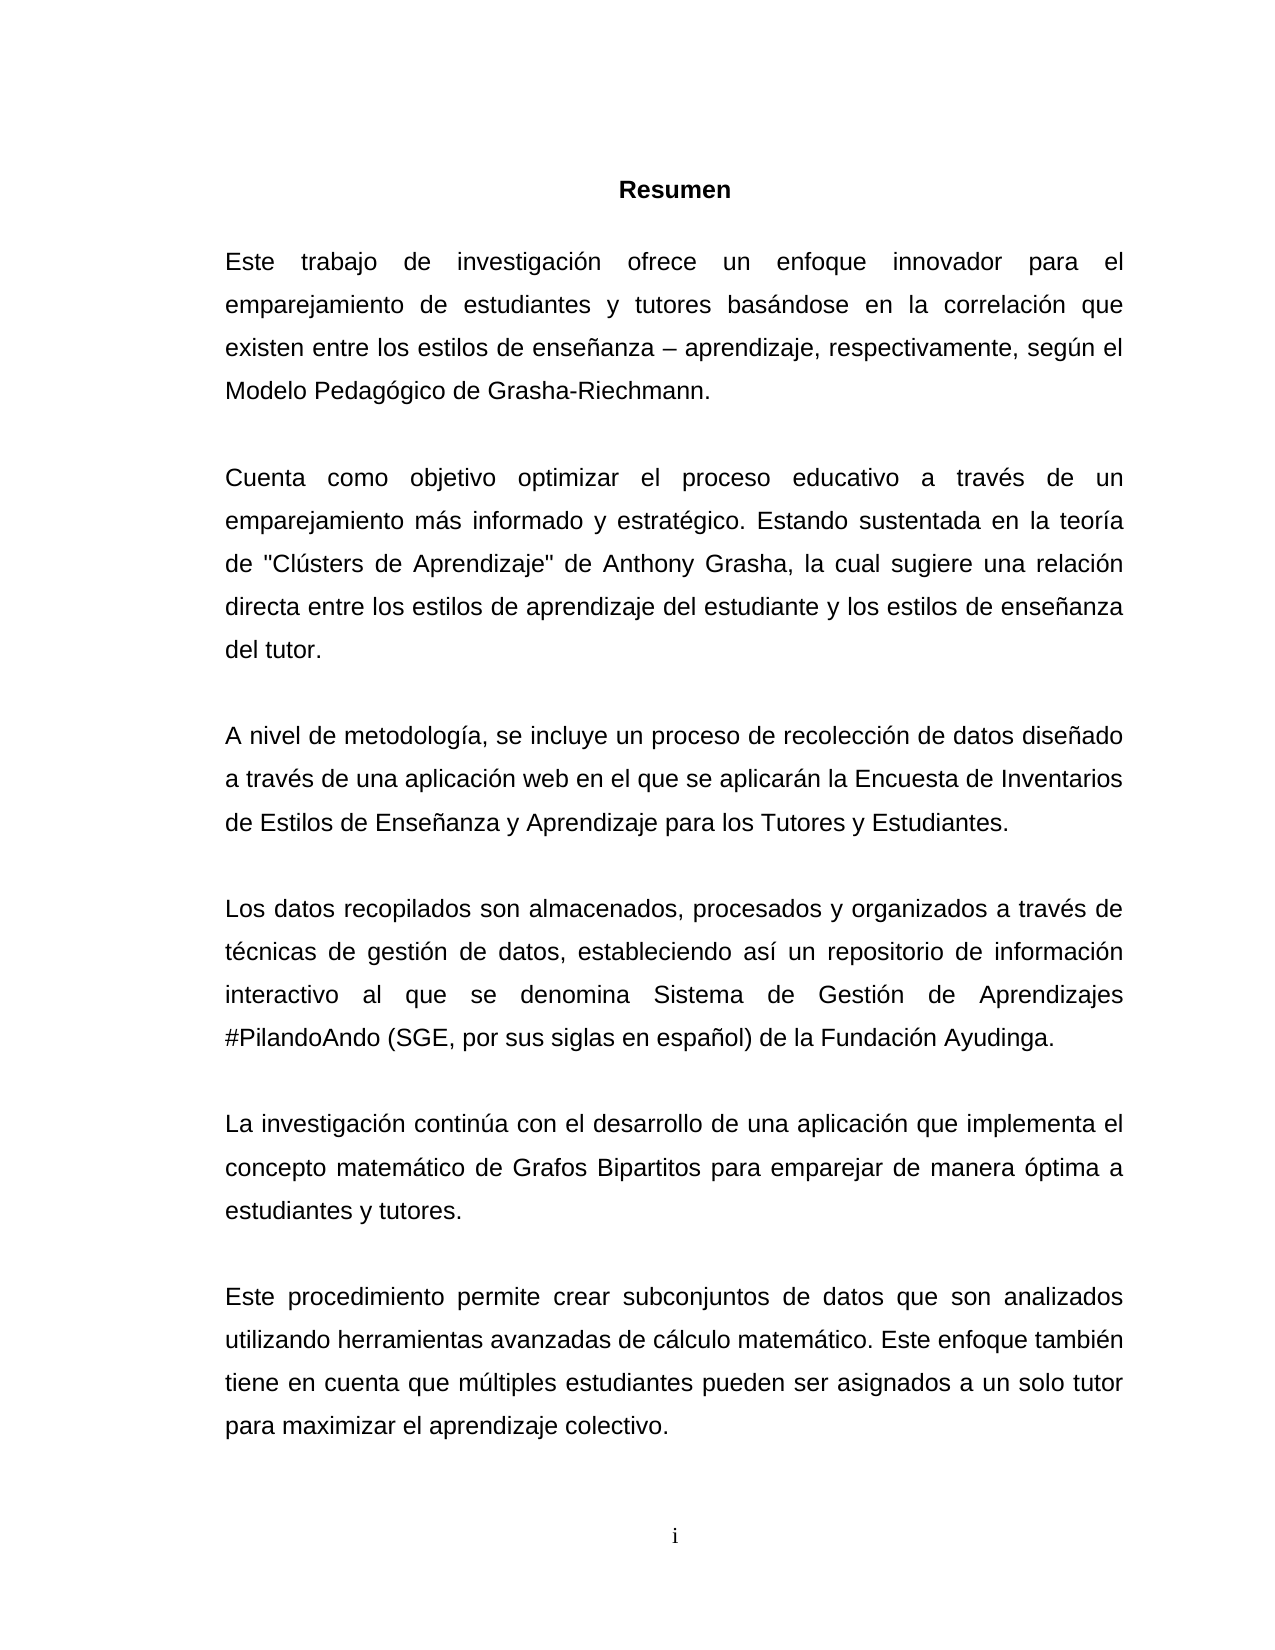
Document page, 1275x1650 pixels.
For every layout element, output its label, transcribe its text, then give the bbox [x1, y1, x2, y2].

text Este procedimiento permite crear subconjuntos de datos que son analizados utilizando herramientas avanzadas de cálculo matemático. Este enfoque también tiene en cuenta que múltiples estudiantes pueden ser asignados a un solo tutor para maximizar el aprendizaje colectivo. [225, 1282, 1125, 1440]
text Los datos recopilados son almacenados, procesados y organizados a través de técnicas de gestión de datos, estableciendo así un repositorio de información interactivo al que se denomina Sistema de Gestión de Aprendizajes #PilandoAndo (SGE, por sus siglas en español) de la Fundación Ayudinga. [225, 894, 1125, 1052]
text Cuenta como objetivo optimizar el proceso educativo a través de un emparejamiento más informado y estratégico. Estando sustentada en la teoría de "Clústers de Aprendizaje" de Anthony Grasha, la cual sugiere una relación directa entre los estilos de aprendizaje del estudiante y los estilos de enseñanza del tutor. [225, 462, 1125, 664]
text Este trabajo de investigación ofrece un enfoque innovador para el emparejamiento de estudiantes y tutores basándose en la correlación que existen entre los estilos de enseñanza – aprendizaje, respectivamente, según el Modelo Pedagógico de Grasha-Riechmann. [225, 247, 1125, 405]
subtitle Resumen [225, 175, 1125, 204]
text La investigación continúa con el desarrollo de una aplicación que implementa el concepto matemático de Grafos Bipartitos para emparejar de manera óptima a estudiantes y tutores. [225, 1109, 1125, 1224]
text A nivel de metodología, se incluye un proceso de recolección de datos diseñado a través de una aplicación web en el que se aplicarán la Encuesta de Inventarios de Estilos de Enseñanza y Aprendizaje para los Tutores y Estudiantes. [225, 721, 1125, 836]
